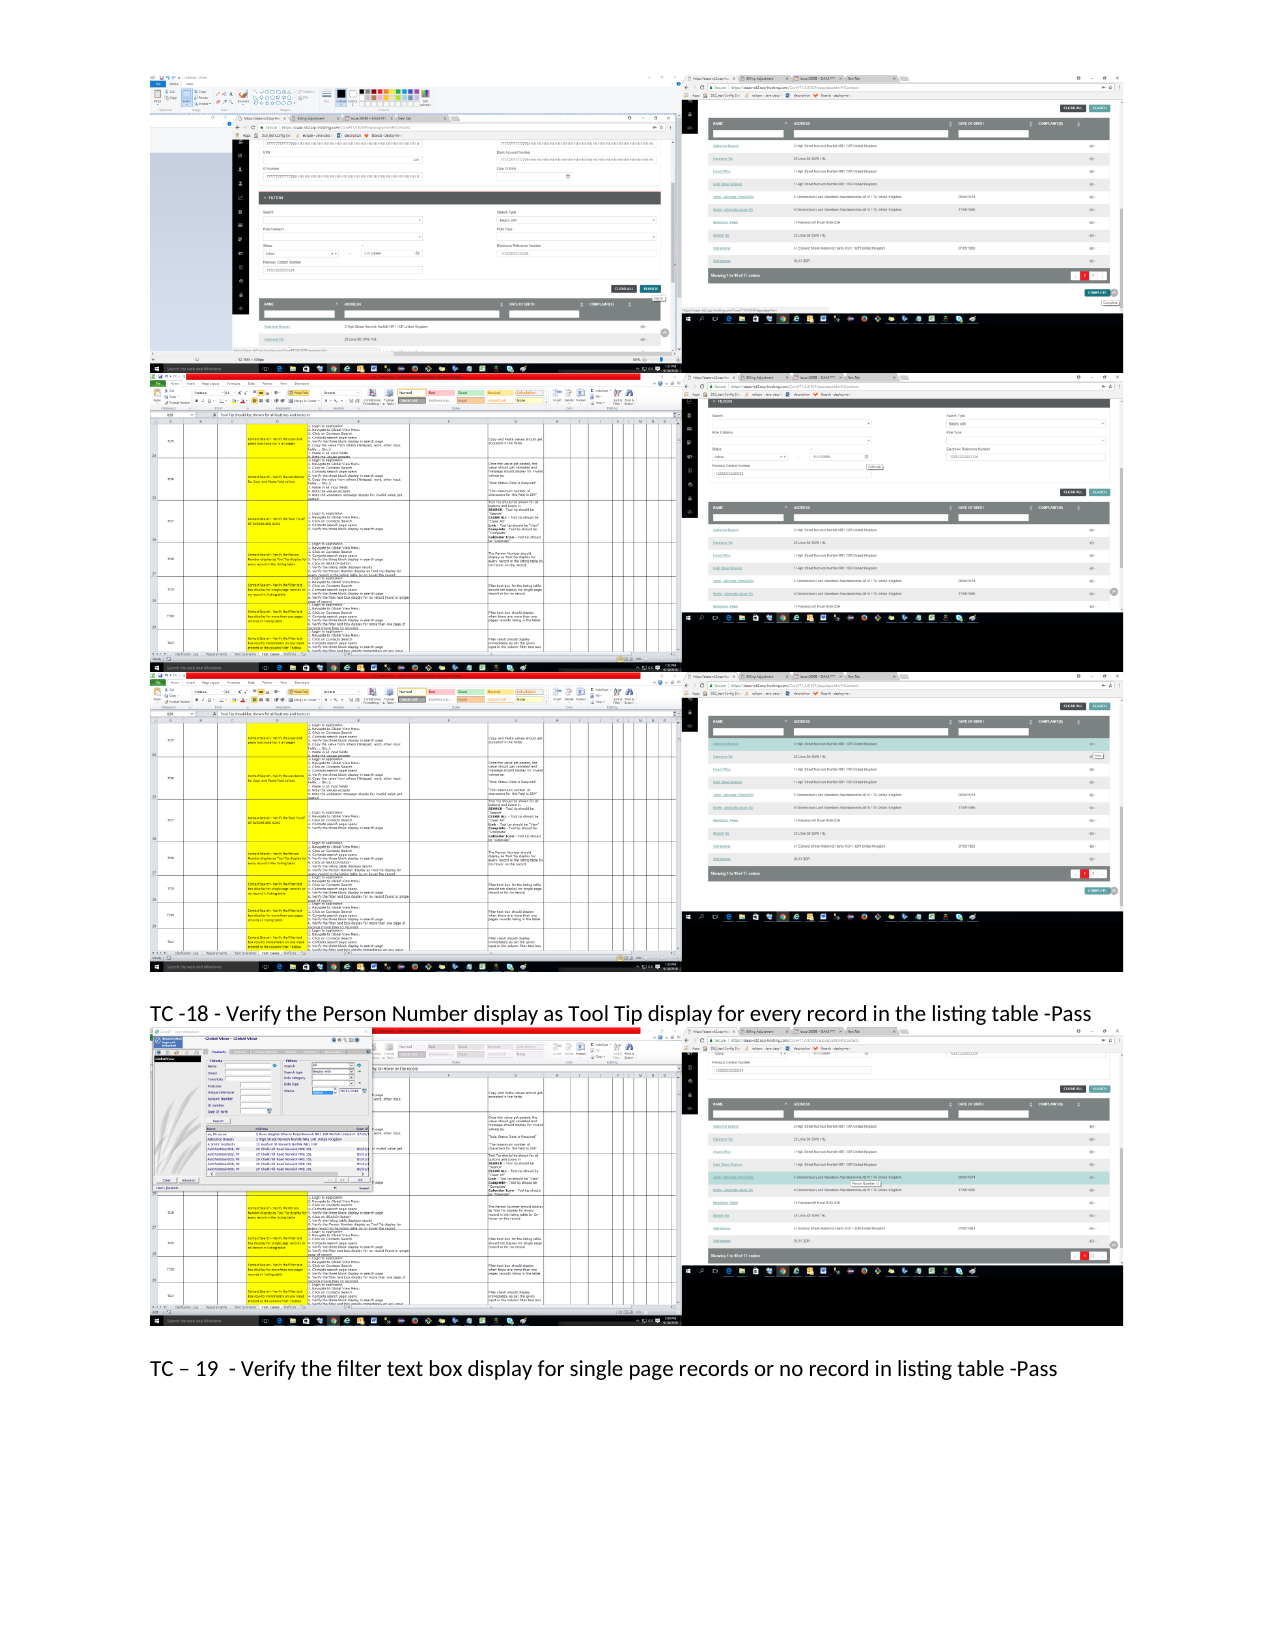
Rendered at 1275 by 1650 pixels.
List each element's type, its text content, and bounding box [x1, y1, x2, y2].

text TC -18 - Verify the Person Number display as Tool Tip display for every record in the listing table -Pass [150, 999, 1125, 1027]
text TC – 19 - Verify the filter text box display for single page records or no record in listing table -Pass [150, 1354, 1125, 1382]
picture [150, 1027, 1124, 1326]
picture [150, 75, 1124, 972]
